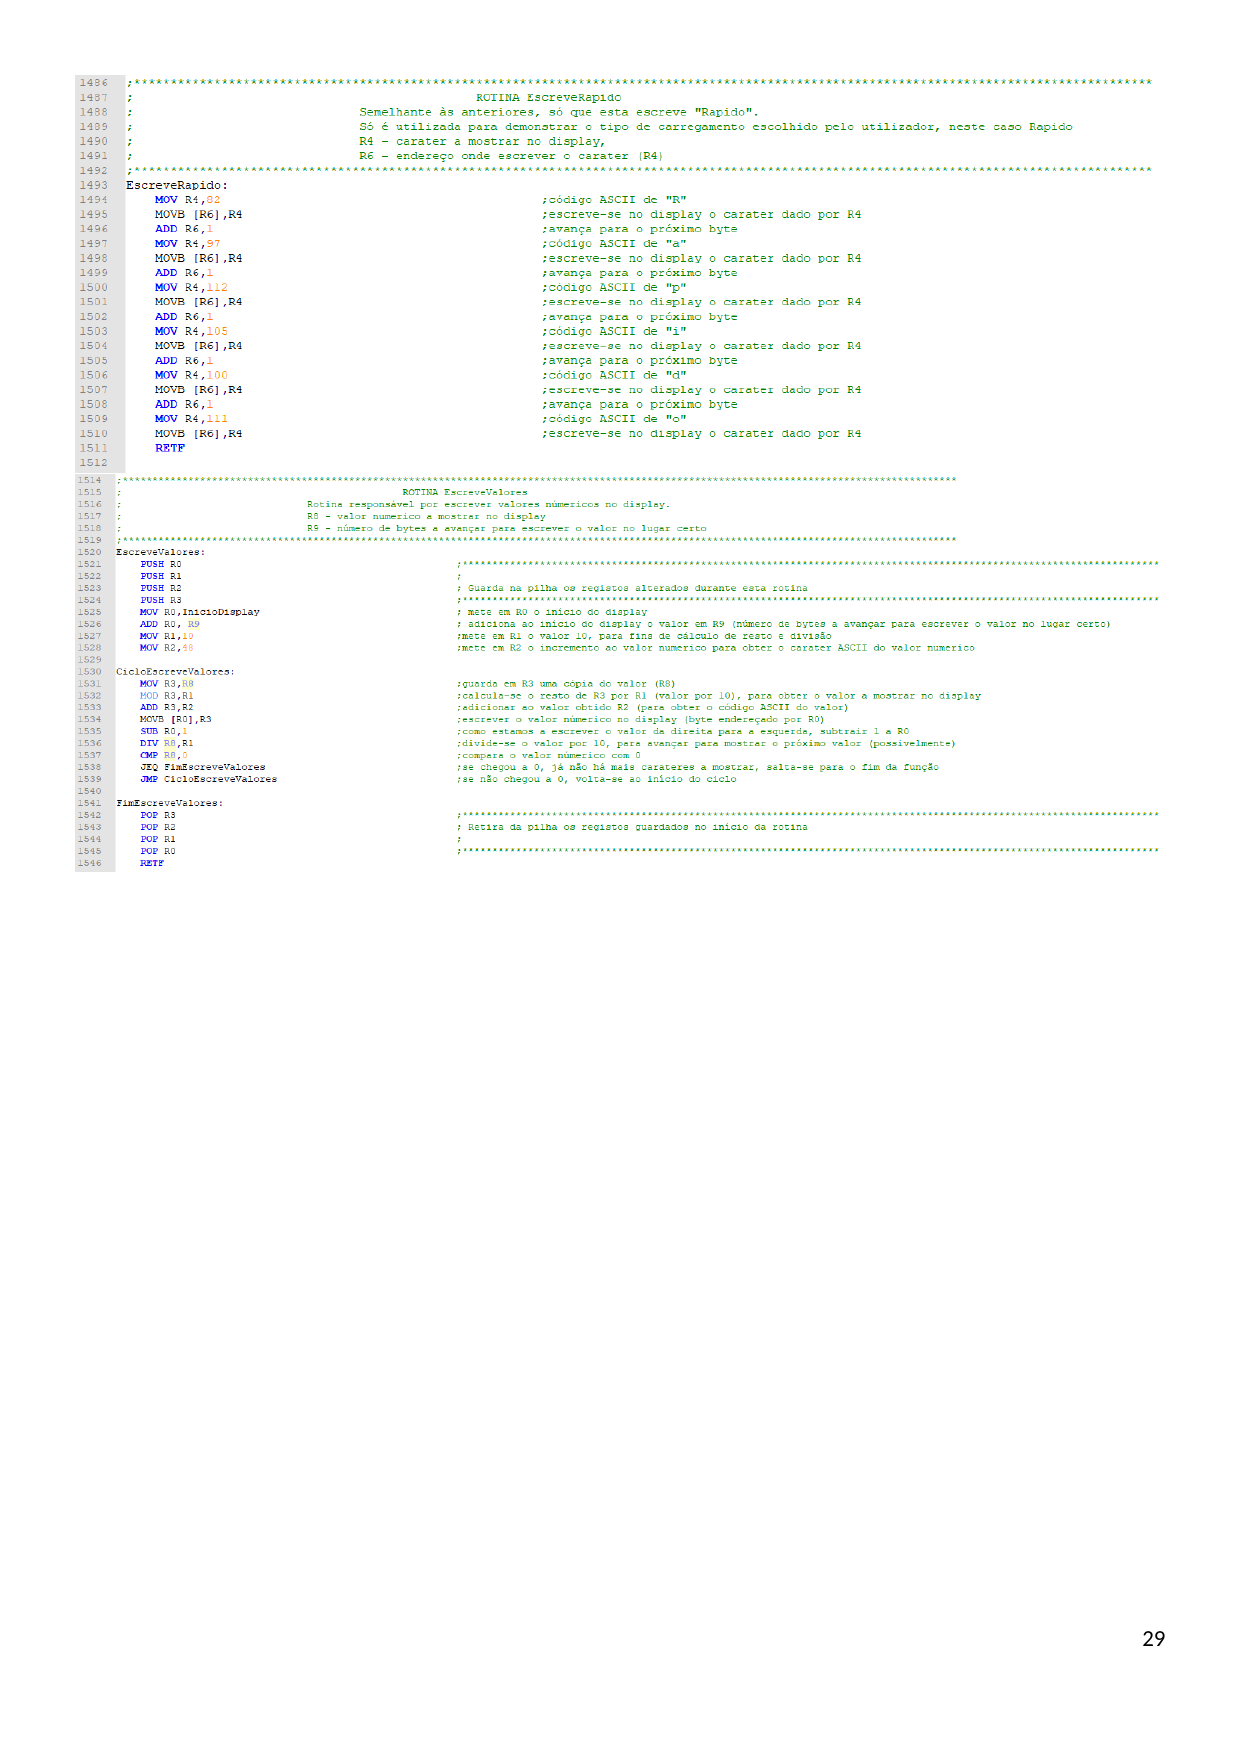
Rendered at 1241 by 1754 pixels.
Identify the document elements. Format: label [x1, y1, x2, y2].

picture [75, 474, 1166, 872]
picture [75, 75, 1166, 473]
